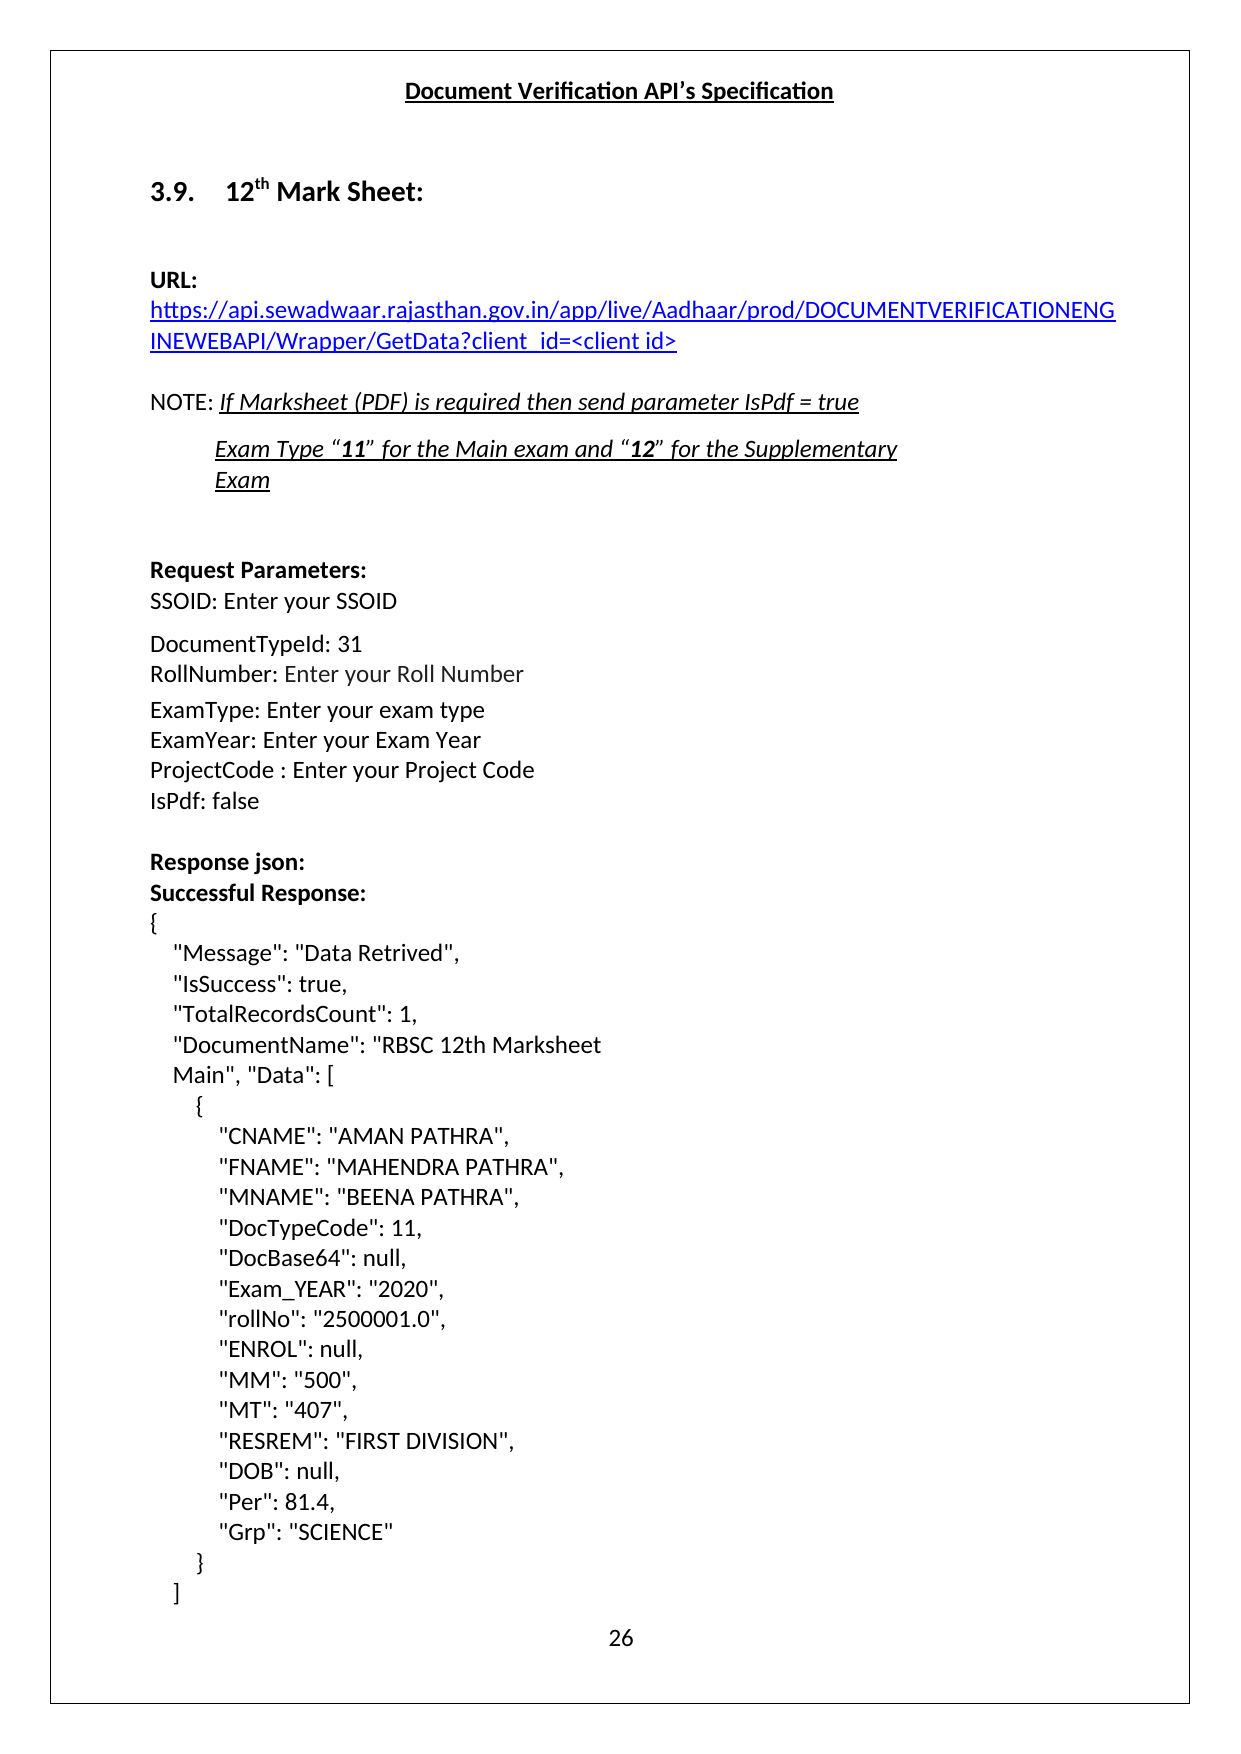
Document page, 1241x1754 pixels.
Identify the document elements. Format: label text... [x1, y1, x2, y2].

text "ENROL": null, "MM": "500", [218, 1333, 365, 1395]
text Exam [214, 464, 1121, 494]
text RollNumber: Enter your Roll Number [150, 659, 1121, 689]
text { [150, 908, 1121, 937]
text IsPdf: false [150, 785, 967, 816]
subtitle 12th Mark Sheet: [150, 173, 1121, 208]
text "CNAME": "AMAN PATHRA", "FNAME": "MAHENDRA PATHRA", "MNAME": "BEENA PATHRA", [218, 1121, 566, 1212]
text Exam Type “11” for the Main exam and “12” for the Supplementary [214, 433, 1121, 464]
text "DocumentName": "RBSC 12th Marksheet Main", "Data": [ [172, 1029, 675, 1090]
text ] [172, 1577, 1121, 1608]
text "Per": 81.4, [218, 1486, 1121, 1516]
text DocumentTypeId: 31 [150, 628, 398, 659]
text "rollNo": "2500001.0", [218, 1304, 1121, 1333]
text URL: https://api.sewadwaar.rajasthan.gov.in/app/live/Aadhaar/prod/DOCUMENTVERIFICATIONENGINEWEBAPI/Wrapper/GetData?client_id=<client id> [150, 264, 1121, 355]
text "DocTypeCode": 11, "DocBase64": null, "Exam_YEAR": "2020", [218, 1212, 538, 1304]
text ProjectCode : Enter your Project Code [150, 754, 967, 785]
text { [196, 1090, 1121, 1121]
text NOTE: If Marksheet (PDF) is required then send parameter IsPdf = true [150, 386, 932, 416]
text ExamType: Enter your exam type [150, 694, 1121, 724]
text ExamYear: Enter your Exam Year [150, 725, 1121, 754]
text "MT": "407", [218, 1395, 1121, 1425]
text "Message": "Data Retrived", "IsSuccess": true, "TotalRecordsCount": 1, [172, 937, 461, 1029]
text "DOB": null, [218, 1455, 1121, 1486]
text "RESREM": "FIRST DIVISION", [218, 1425, 1121, 1455]
text Request Parameters: SSOID: Enter your SSOID [150, 554, 398, 616]
text "Grp": "SCIENCE" [218, 1516, 1121, 1547]
subtitle Response json: Successful Response: [150, 846, 398, 907]
text } [196, 1547, 1121, 1577]
